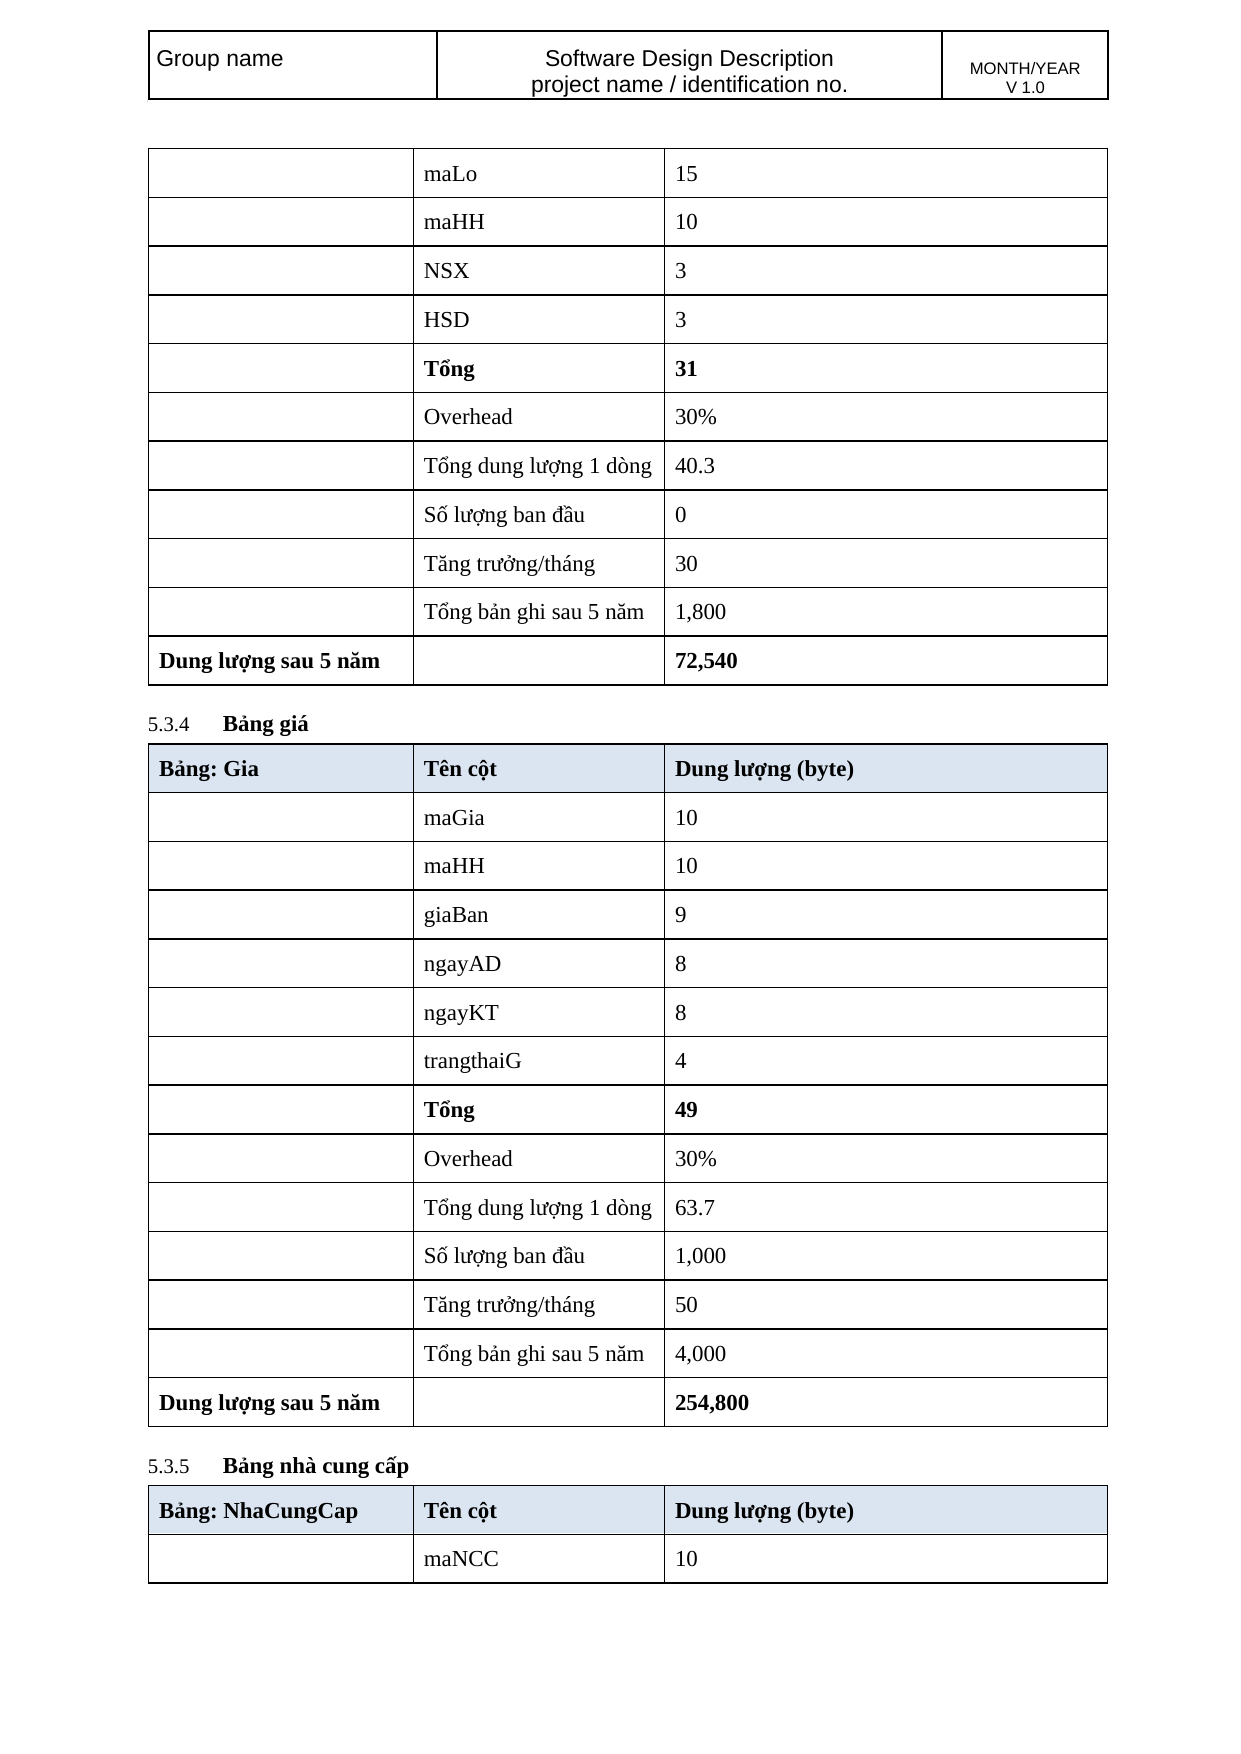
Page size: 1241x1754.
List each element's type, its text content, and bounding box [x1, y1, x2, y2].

table_cell [149, 793, 413, 841]
table_cell 10 [665, 842, 1107, 889]
table_header Bảng: NhaCungCap [149, 1486, 413, 1533]
table_cell ngayAD [414, 940, 664, 987]
table_cell Tổng dung lượng 1 dòng [414, 442, 664, 489]
table_cell [149, 393, 413, 440]
table_cell 8 [665, 988, 1107, 1036]
table_cell 50 [665, 1281, 1107, 1328]
table_cell 15 [665, 149, 1107, 196]
table_cell [149, 1183, 413, 1231]
table_cell 10 [665, 1535, 1107, 1582]
table_cell [149, 442, 413, 489]
table_cell [149, 1330, 413, 1377]
table_cell HSD [414, 296, 664, 343]
table_cell Dung lượng sau 5 năm [149, 637, 413, 684]
table_cell maNCC [414, 1535, 664, 1582]
table_cell 10 [665, 198, 1107, 245]
table_header Dung lượng (byte) [665, 745, 1107, 792]
subtitle Bảng giá [148, 711, 1092, 737]
table_cell [149, 149, 413, 196]
table_cell maHH [414, 842, 664, 889]
table_cell [149, 296, 413, 343]
table_cell maLo [414, 149, 664, 196]
table_cell 9 [665, 891, 1107, 938]
table_cell [149, 1135, 413, 1182]
table_cell Số lượng ban đầu [414, 1232, 664, 1279]
table_cell Tăng trưởng/tháng [414, 1281, 664, 1328]
table_cell 30% [665, 1135, 1107, 1182]
table_cell [149, 1281, 413, 1328]
table_cell 1,800 [665, 588, 1107, 635]
table_cell [414, 1378, 664, 1426]
table_header Tên cột [414, 745, 664, 792]
table_cell 4,000 [665, 1330, 1107, 1377]
table_cell 3 [665, 296, 1107, 343]
table_cell Overhead [414, 393, 664, 440]
subtitle Bảng nhà cung cấp [148, 1452, 1092, 1478]
table_cell [414, 637, 664, 684]
table_cell Dung lượng sau 5 năm [149, 1378, 413, 1426]
table_cell Tổng [414, 344, 664, 391]
table_cell Tăng trưởng/tháng [414, 539, 664, 586]
table_cell [149, 891, 413, 938]
table_cell trangthaiG [414, 1037, 664, 1084]
table_cell [149, 1232, 413, 1279]
table_cell 10 [665, 793, 1107, 841]
table_cell 0 [665, 491, 1107, 538]
table_cell 3 [665, 247, 1107, 294]
table_cell 40.3 [665, 442, 1107, 489]
table_cell [149, 344, 413, 391]
table_cell [149, 988, 413, 1036]
table_cell [149, 198, 413, 245]
table_cell 49 [665, 1086, 1107, 1133]
table_cell [149, 491, 413, 538]
table_cell maHH [414, 198, 664, 245]
table_cell 30% [665, 393, 1107, 440]
table_cell 31 [665, 344, 1107, 391]
table_cell [149, 842, 413, 889]
table_cell Overhead [414, 1135, 664, 1182]
table_cell 72,540 [665, 637, 1107, 684]
table_cell Số lượng ban đầu [414, 491, 664, 538]
table_cell Tổng dung lượng 1 dòng [414, 1183, 664, 1231]
table_cell 30 [665, 539, 1107, 586]
table_cell 1,000 [665, 1232, 1107, 1279]
table_cell NSX [414, 247, 664, 294]
table_cell [149, 539, 413, 586]
table_cell ngayKT [414, 988, 664, 1036]
table_cell [149, 1086, 413, 1133]
table_cell [149, 247, 413, 294]
table_header Dung lượng (byte) [665, 1486, 1107, 1533]
table_cell 4 [665, 1037, 1107, 1084]
table_cell [149, 1535, 413, 1582]
table_cell Tổng [414, 1086, 664, 1133]
table_cell Tổng bản ghi sau 5 năm [414, 588, 664, 635]
table_cell [149, 1037, 413, 1084]
table_cell 63.7 [665, 1183, 1107, 1231]
table_cell 254,800 [665, 1378, 1107, 1426]
table_cell giaBan [414, 891, 664, 938]
table_header Bảng: Gia [149, 745, 413, 792]
table_cell [149, 588, 413, 635]
table_cell [149, 940, 413, 987]
table_cell Tổng bản ghi sau 5 năm [414, 1330, 664, 1377]
table_header Tên cột [414, 1486, 664, 1533]
table_cell 8 [665, 940, 1107, 987]
table_cell maGia [414, 793, 664, 841]
